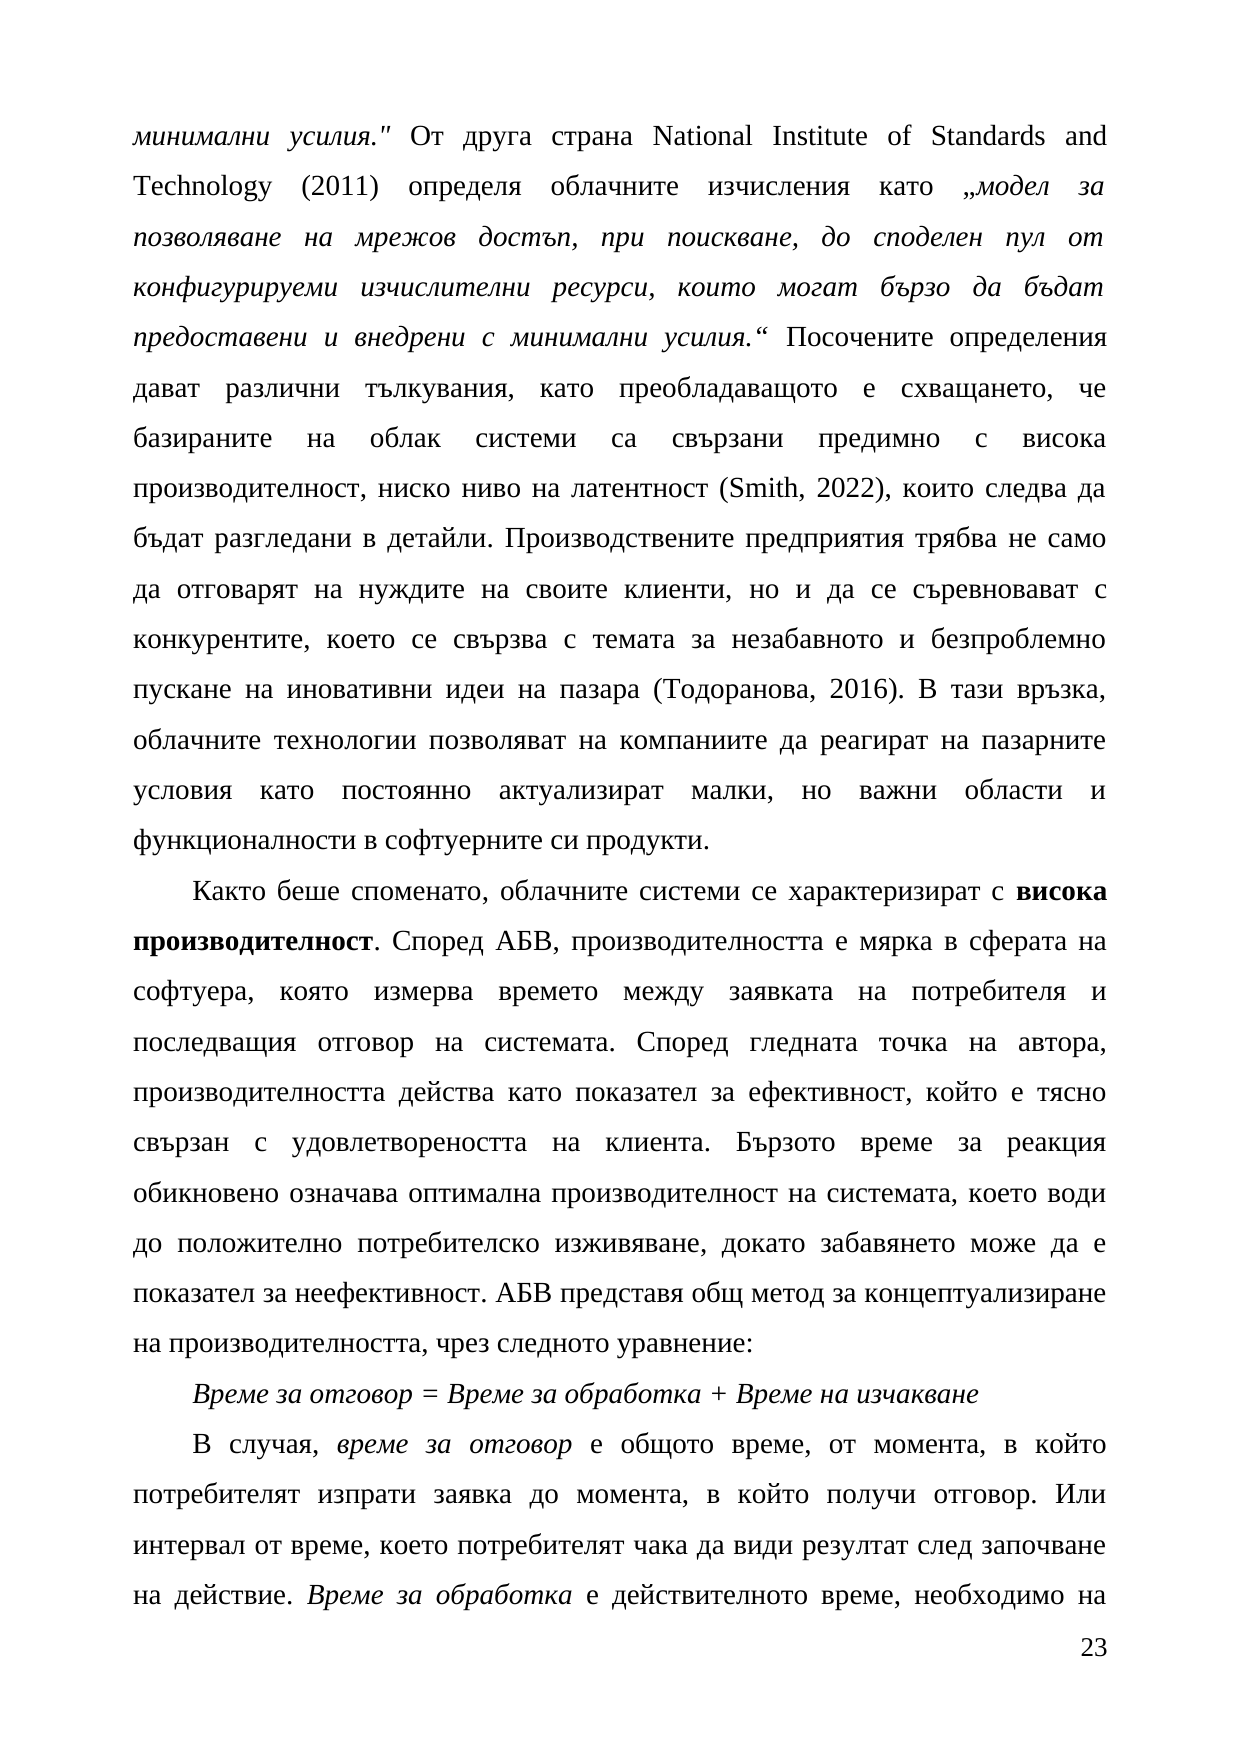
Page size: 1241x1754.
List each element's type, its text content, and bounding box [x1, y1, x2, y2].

text Както беше споменато, облачните системи се характеризират с висока производителност. Според АБВ, производителността е мярка в сферата на софтуера, която измерва времето между заявката на потребителя и последващия отговор на системата. Според гледната точка на автора, производителността действа като показател за ефективност, който е тясно свързан с удовлетвореността на клиента. Бързото време за реакция обикновено означава оптимална производителност на системата, което води до положително потребителско изживяване, докато забавянето може да е показател за неефективност. АБВ представя общ метод за концептуализиране на производителността, чрез следното уравнение: [133, 873, 1107, 1359]
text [133, 1426, 1107, 1611]
text Време за отговор = Време за обработка + Време на изчакване [133, 1376, 1107, 1409]
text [133, 118, 1107, 856]
